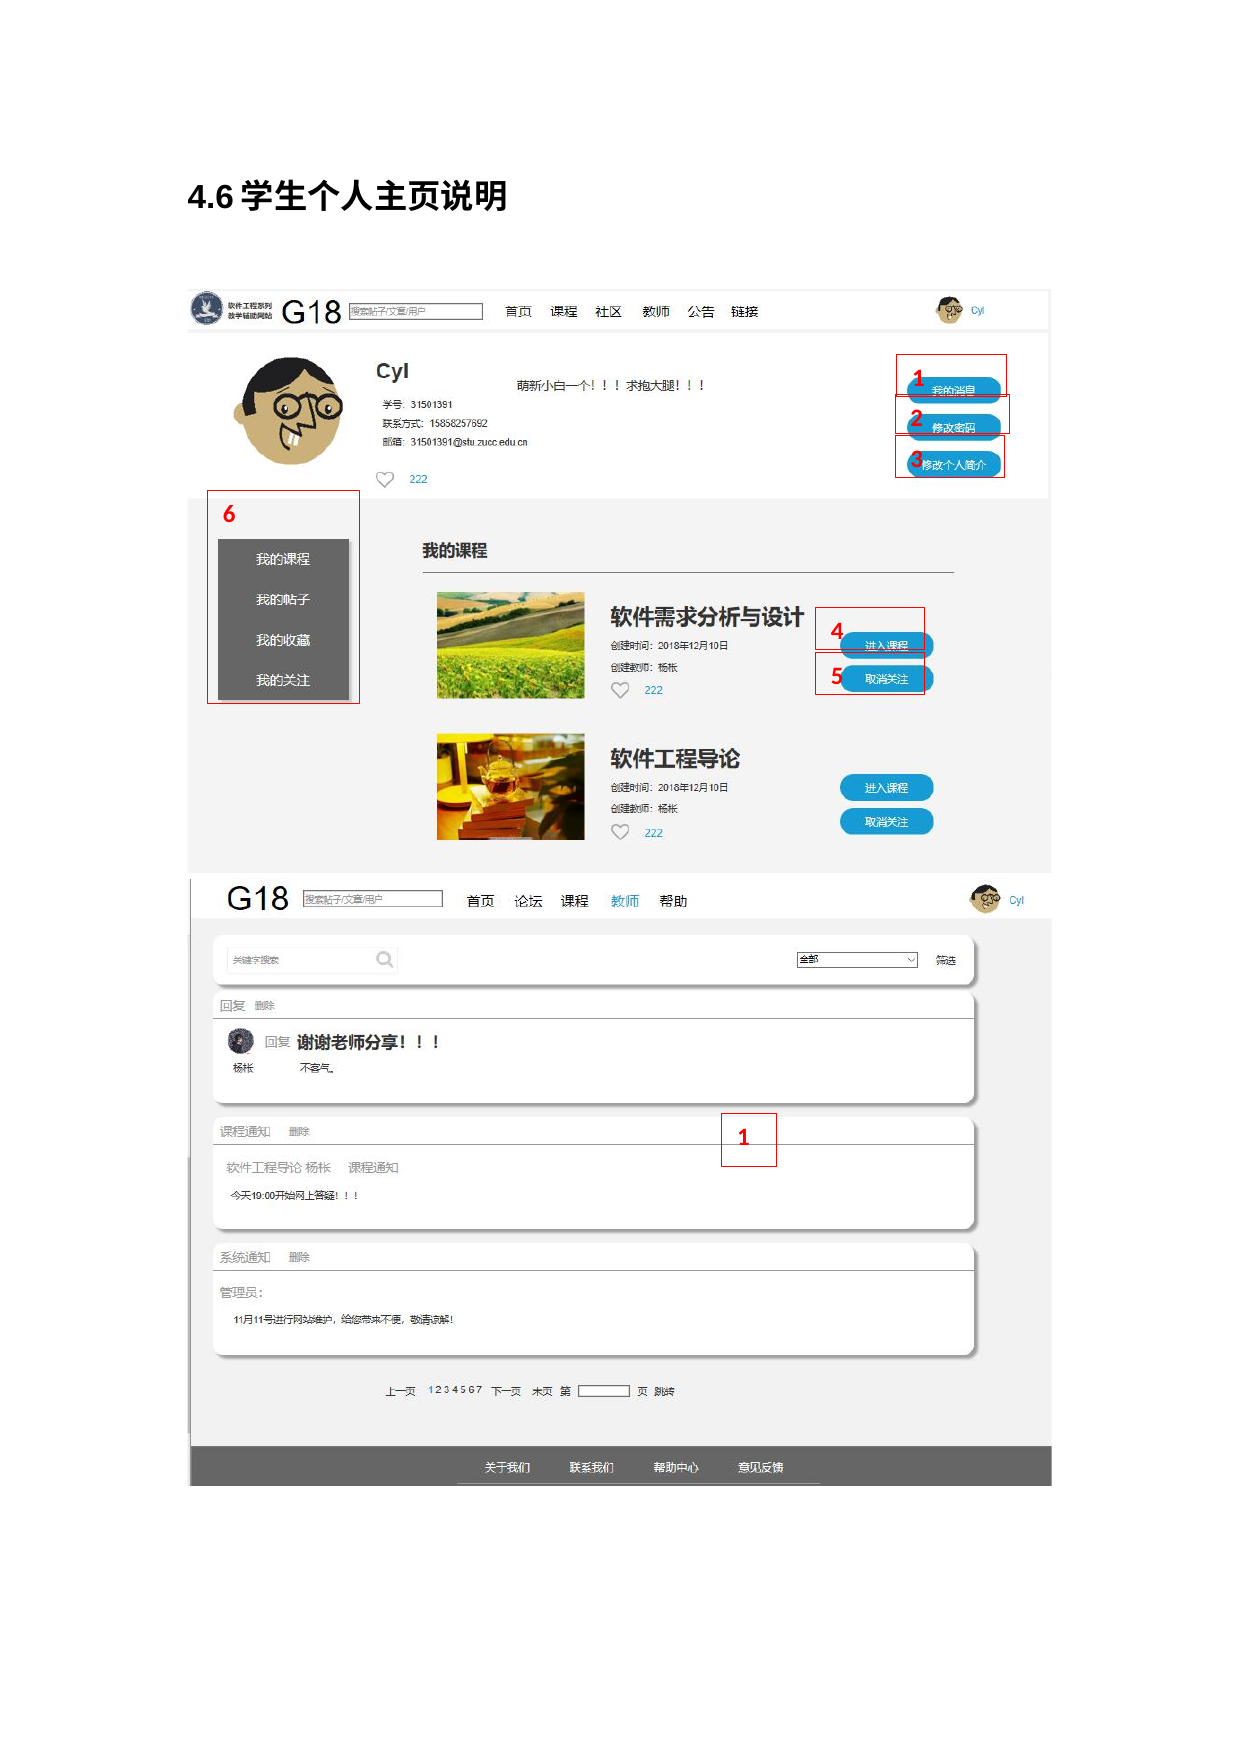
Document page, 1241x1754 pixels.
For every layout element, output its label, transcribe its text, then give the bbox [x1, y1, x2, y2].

picture [187, 289, 1052, 873]
picture [187, 879, 1052, 1486]
subtitle 4.6学生个人主页说明 [187, 162, 1053, 227]
